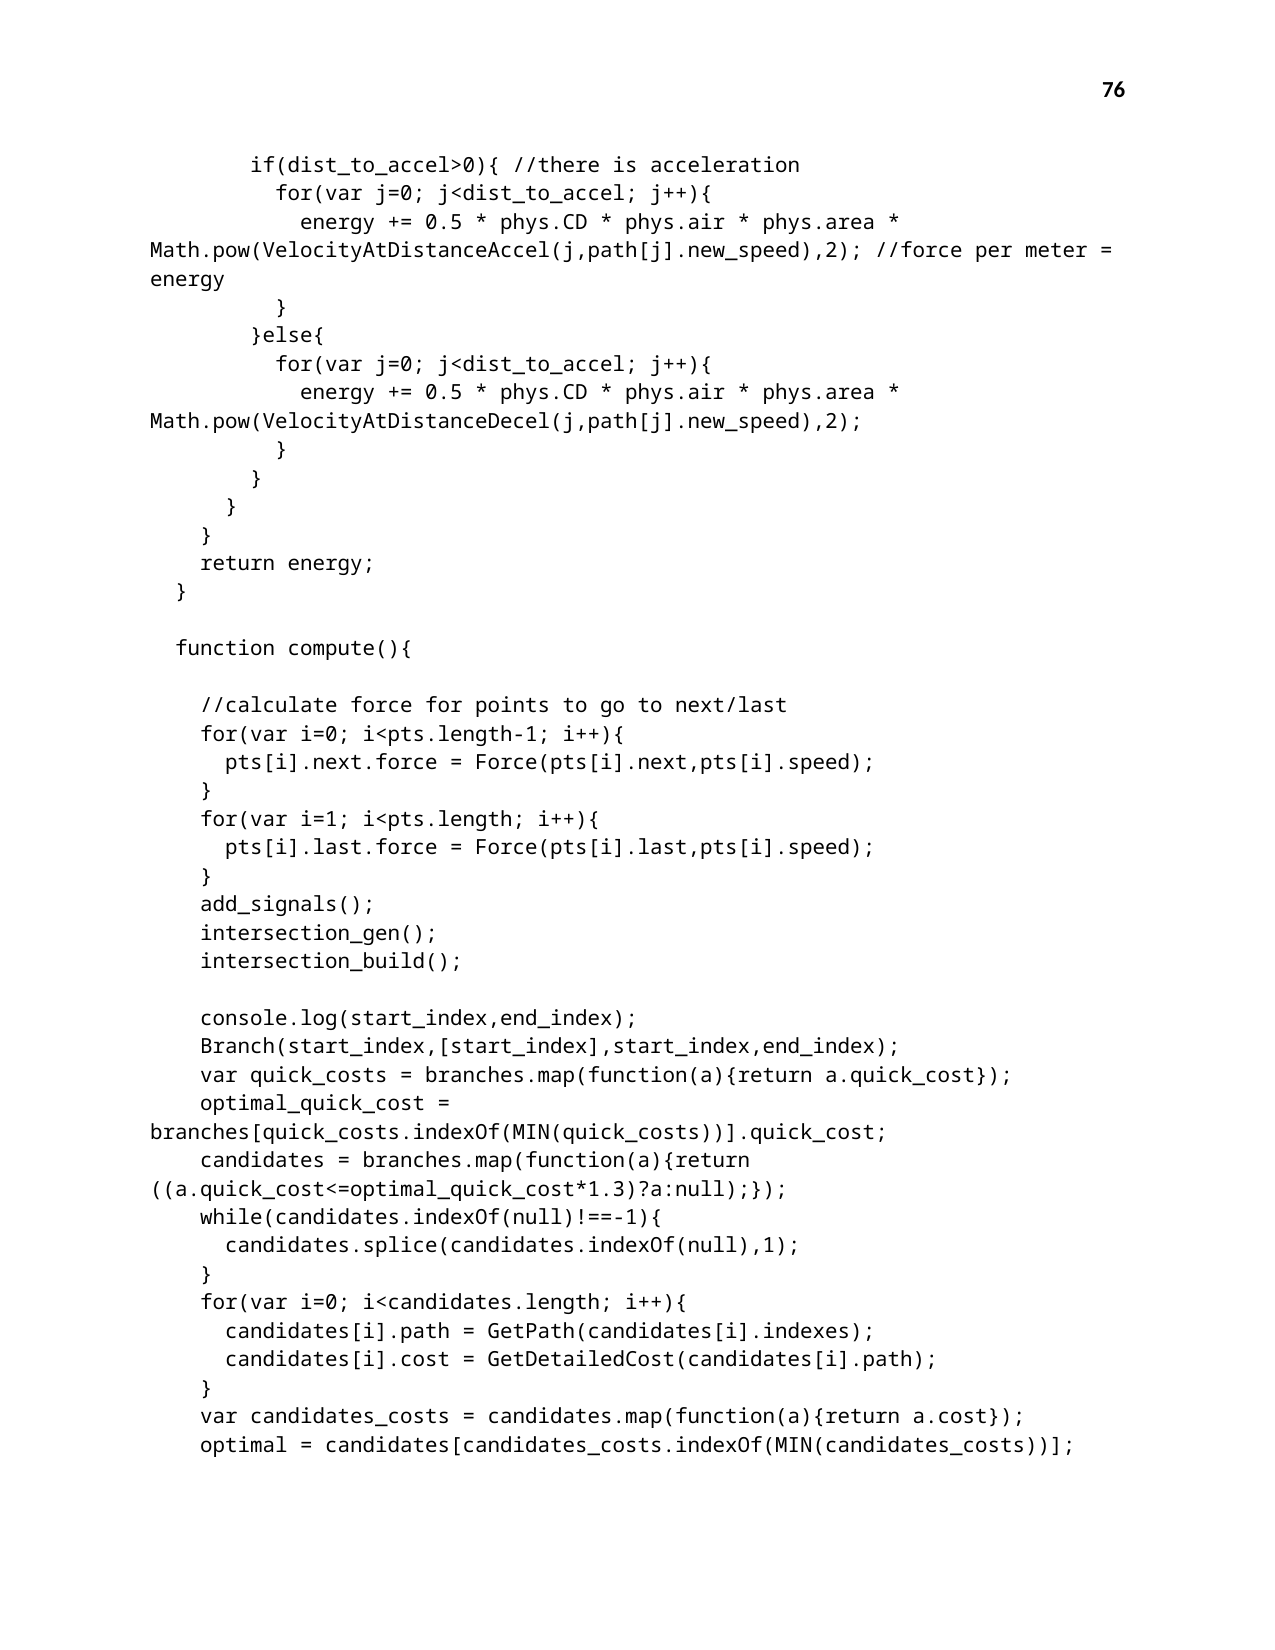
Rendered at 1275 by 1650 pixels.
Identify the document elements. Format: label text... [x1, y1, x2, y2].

text Branch(start_index,[start_index],start_index,end_index); [150, 1032, 1125, 1060]
text } [150, 491, 1125, 520]
text energy += 0.5 * phys.CD * phys.air * phys.area * Math.pow(VelocityAtDistanceAccel(j,path[j].new_speed),2); //force per meter = energy [150, 207, 1125, 292]
text }else{ [150, 321, 1125, 349]
text add_signals(); [150, 889, 1125, 918]
text var candidates_costs = candidates.map(function(a){return a.cost}); [150, 1401, 1125, 1430]
text //calculate force for points to go to next/last [150, 690, 1125, 719]
text for(var j=0; j<dist_to_accel; j++){ [150, 178, 1125, 207]
text intersection_build(); [150, 946, 1125, 975]
text } [150, 434, 1125, 463]
text for(var j=0; j<dist_to_accel; j++){ [150, 349, 1125, 377]
text if(dist_to_accel>0){ //there is acceleration [150, 150, 1125, 178]
text candidates = branches.map(function(a){return ((a.quick_cost<=optimal_quick_cost*1.3)?a:null);}); [150, 1145, 1125, 1202]
text intersection_gen(); [150, 918, 1125, 946]
text candidates[i].cost = GetDetailedCost(candidates[i].path); [150, 1344, 1125, 1373]
text while(candidates.indexOf(null)!==-1){ [150, 1202, 1125, 1231]
text for(var i=0; i<pts.length-1; i++){ [150, 719, 1125, 747]
text energy += 0.5 * phys.CD * phys.air * phys.area * Math.pow(VelocityAtDistanceDecel(j,path[j].new_speed),2); [150, 377, 1125, 434]
text } [150, 577, 1125, 605]
text for(var i=0; i<candidates.length; i++){ [150, 1287, 1125, 1316]
text pts[i].last.force = Force(pts[i].last,pts[i].speed); [150, 832, 1125, 861]
text optimal = candidates[candidates_costs.indexOf(MIN(candidates_costs))]; [150, 1430, 1125, 1458]
text function compute(){ [150, 633, 1125, 662]
text } [150, 776, 1125, 804]
text } [150, 463, 1125, 491]
text } [150, 292, 1125, 321]
text optimal_quick_cost = branches[quick_costs.indexOf(MIN(quick_costs))].quick_cost; [150, 1088, 1125, 1145]
text candidates[i].path = GetPath(candidates[i].indexes); [150, 1316, 1125, 1344]
text var quick_costs = branches.map(function(a){return a.quick_cost}); [150, 1060, 1125, 1088]
text } [150, 1259, 1125, 1287]
text } [150, 1373, 1125, 1401]
text pts[i].next.force = Force(pts[i].next,pts[i].speed); [150, 747, 1125, 776]
text for(var i=1; i<pts.length; i++){ [150, 804, 1125, 832]
text } [150, 861, 1125, 889]
text candidates.splice(candidates.indexOf(null),1); [150, 1231, 1125, 1259]
text return energy; [150, 548, 1125, 577]
text } [150, 520, 1125, 548]
text console.log(start_index,end_index); [150, 1003, 1125, 1032]
